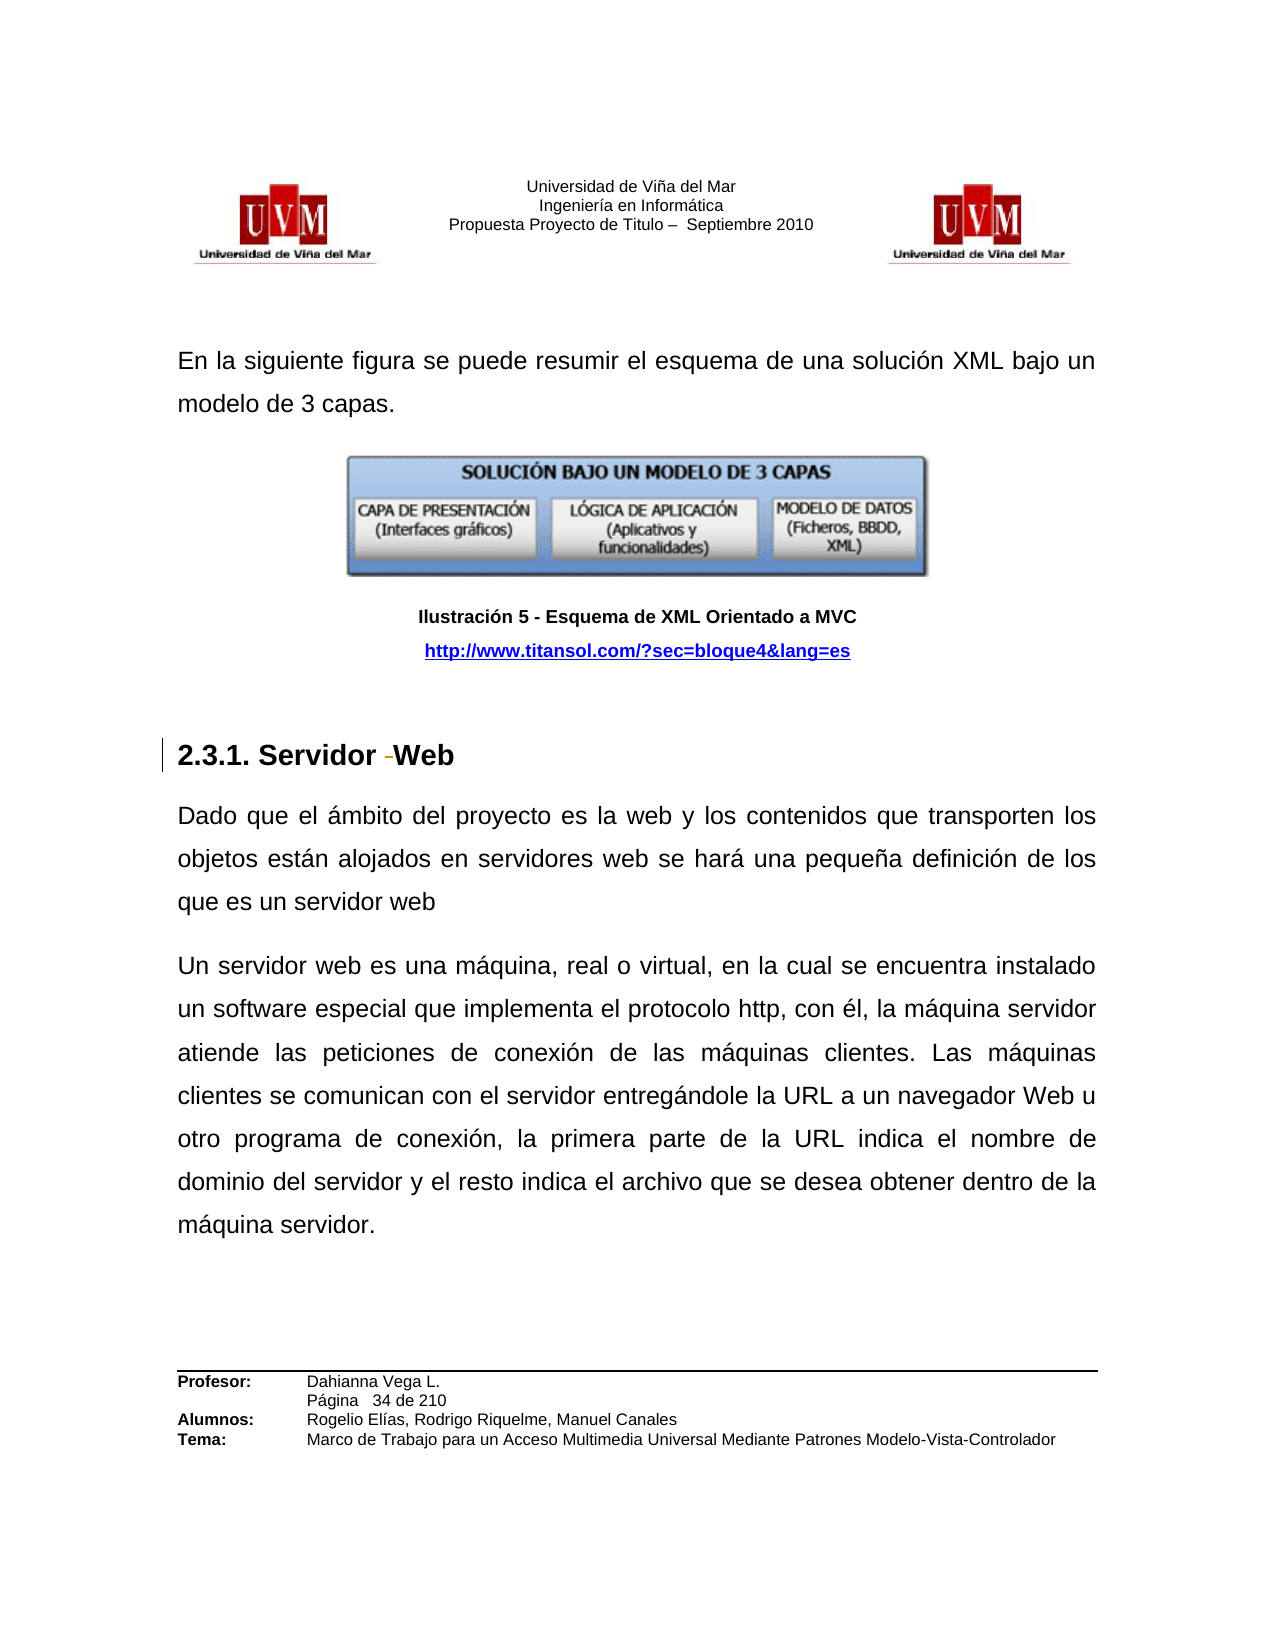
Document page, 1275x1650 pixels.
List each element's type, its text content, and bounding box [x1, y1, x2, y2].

text http://www.titansol.com/?sec=bloque4&lang=es [177, 640, 1098, 662]
picture [871, 176, 1084, 267]
picture [177, 176, 390, 267]
text En la siguiente figura se puede resumir el esquema de una solución XML bajo un modelo de 3 capas. [177, 346, 1098, 418]
text Dado que el ámbito del proyecto es la web y los contenidos que transporten los objetos están alojados en servidores web se hará una pequeña definición de los que es un servidor web [177, 801, 1098, 916]
text Ilustración 5 - Esquema de XML Orientado a MVC [177, 606, 1098, 628]
subtitle 2.3.1. Servidor Web [177, 738, 1098, 772]
text Un servidor web es una máquina, real o virtual, en la cual se encuentra instalado un software especial que implementa el protocolo http, con él, la máquina servidor atiende las peticiones de conexión de las máquinas clientes. Las máquinas clientes se comunican con el servidor entregándole la URL a un navegador Web u otro programa de conexión, la primera parte de la URL indica el nombre de dominio del servidor y el resto indica el archivo que se desea obtener dentro de la máquina servidor. [177, 951, 1098, 1239]
picture [345, 453, 930, 577]
